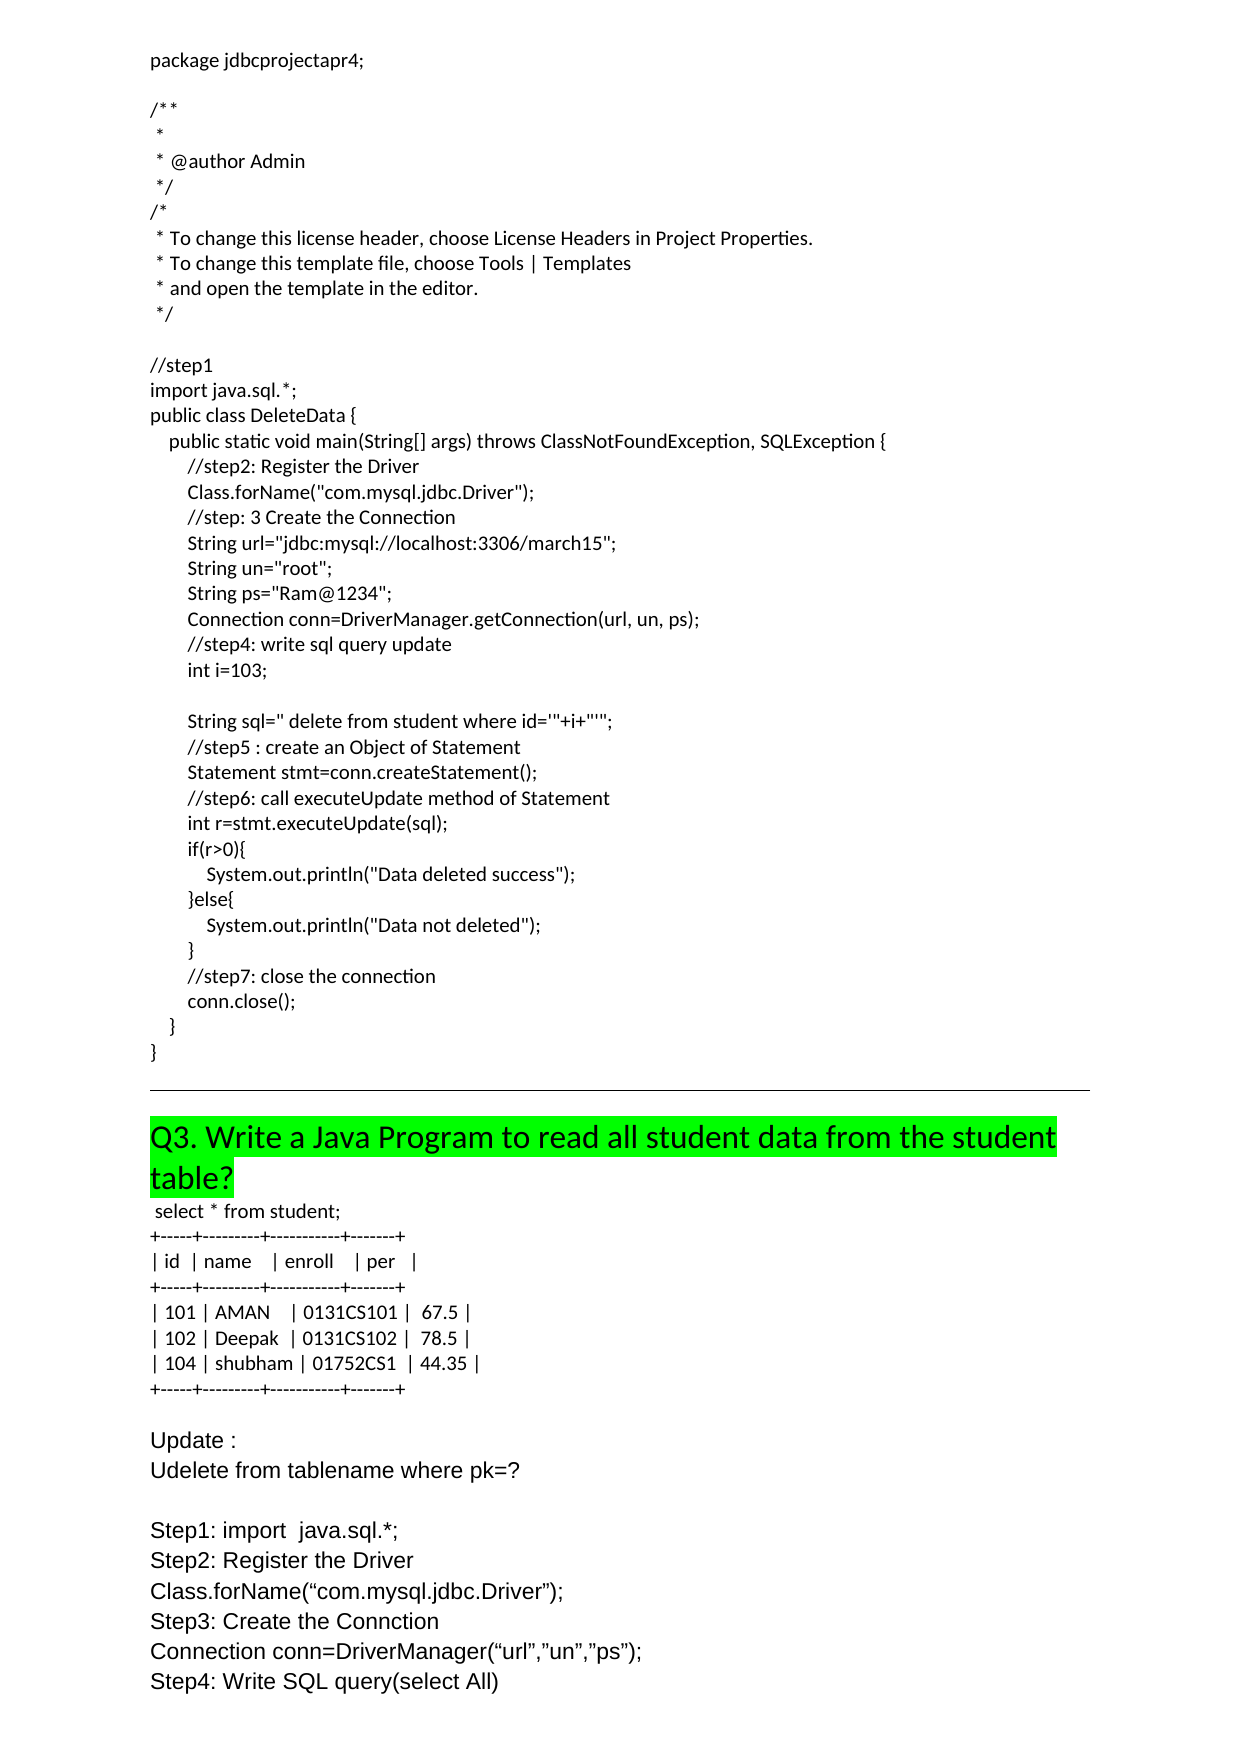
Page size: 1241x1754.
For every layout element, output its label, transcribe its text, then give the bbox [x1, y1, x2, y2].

text //step5 : create an Object of Statement [150, 734, 1090, 759]
text Step4: Write SQL query(select All) [150, 1668, 1090, 1694]
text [150, 225, 1090, 250]
text //step1 [150, 352, 1090, 377]
text | 102 | Deepak | 0131CS102 | 78.5 | [150, 1325, 1090, 1350]
text } [150, 1039, 1090, 1064]
text */ [150, 174, 1090, 199]
text Class.forName("com.mysql.jdbc.Driver"); [150, 479, 1090, 504]
text Update : [150, 1427, 1090, 1453]
text Connection conn=DriverManager.getConnection(url, un, ps); [150, 606, 1090, 631]
text /* [150, 199, 1090, 225]
text * @author Admin [150, 148, 1090, 174]
text String ps="Ram@1234"; [150, 581, 1090, 606]
text public class DeleteData { [150, 403, 1090, 428]
text int i=103; [150, 657, 1090, 682]
text }else{ [150, 887, 1090, 912]
text if(r>0){ [150, 836, 1090, 861]
text //step2: Register the Driver [150, 453, 1090, 479]
text //step: 3 Create the Connection [150, 504, 1090, 530]
text int r=stmt.executeUpdate(sql); [150, 810, 1090, 836]
text //step6: call executeUpdate method of Statement [150, 785, 1090, 810]
text * and open the template in the editor. [150, 276, 1090, 301]
text +-----+---------+-----------+-------+ [150, 1274, 1090, 1299]
text String url="jdbc:mysql://localhost:3306/march15"; [150, 530, 1090, 555]
text | 104 | shubham | 01752CS1 | 44.35 | [150, 1350, 1090, 1376]
text Step3: Create the Connction [150, 1608, 1090, 1634]
text } [150, 937, 1090, 963]
text conn.close(); [150, 988, 1090, 1014]
text public static void main(String[] args) throws ClassNotFoundException, SQLException { [150, 428, 1090, 453]
text Connection conn=DriverManager(“url”,”un”,”ps”); [150, 1638, 1090, 1664]
text +-----+---------+-----------+-------+ [150, 1376, 1090, 1401]
text */ [150, 301, 1090, 326]
text Q3. Write a Java Program to read all student data from the student table? [234, 1116, 1090, 1198]
text System.out.println("Data not deleted"); [150, 912, 1090, 937]
text package jdbcprojectapr4; [150, 47, 1090, 72]
text Step1: import java.sql.*; [150, 1517, 1090, 1543]
text Statement stmt=conn.createStatement(); [150, 759, 1090, 785]
text String sql=" delete from student where id='"+i+"'"; [150, 709, 1090, 734]
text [150, 250, 1090, 276]
text | id | name | enroll | per | [150, 1249, 1090, 1274]
text //step7: close the connection [150, 963, 1090, 988]
text Class.forName(“com.mysql.jdbc.Driver”); [150, 1578, 1090, 1604]
text Step2: Register the Driver [150, 1547, 1090, 1574]
text } [150, 1014, 1090, 1039]
text String un="root"; [150, 555, 1090, 581]
text Udelete from tablename where pk=? [150, 1457, 1090, 1483]
text | 101 | AMAN | 0131CS101 | 67.5 | [150, 1299, 1090, 1325]
text * [150, 123, 1090, 148]
text +-----+---------+-----------+-------+ [150, 1223, 1090, 1249]
text import java.sql.*; [150, 377, 1090, 403]
text /** [150, 98, 1090, 123]
text //step4: write sql query update [150, 631, 1090, 657]
text select * from student; [150, 1198, 1090, 1223]
text System.out.println("Data deleted success"); [150, 861, 1090, 887]
